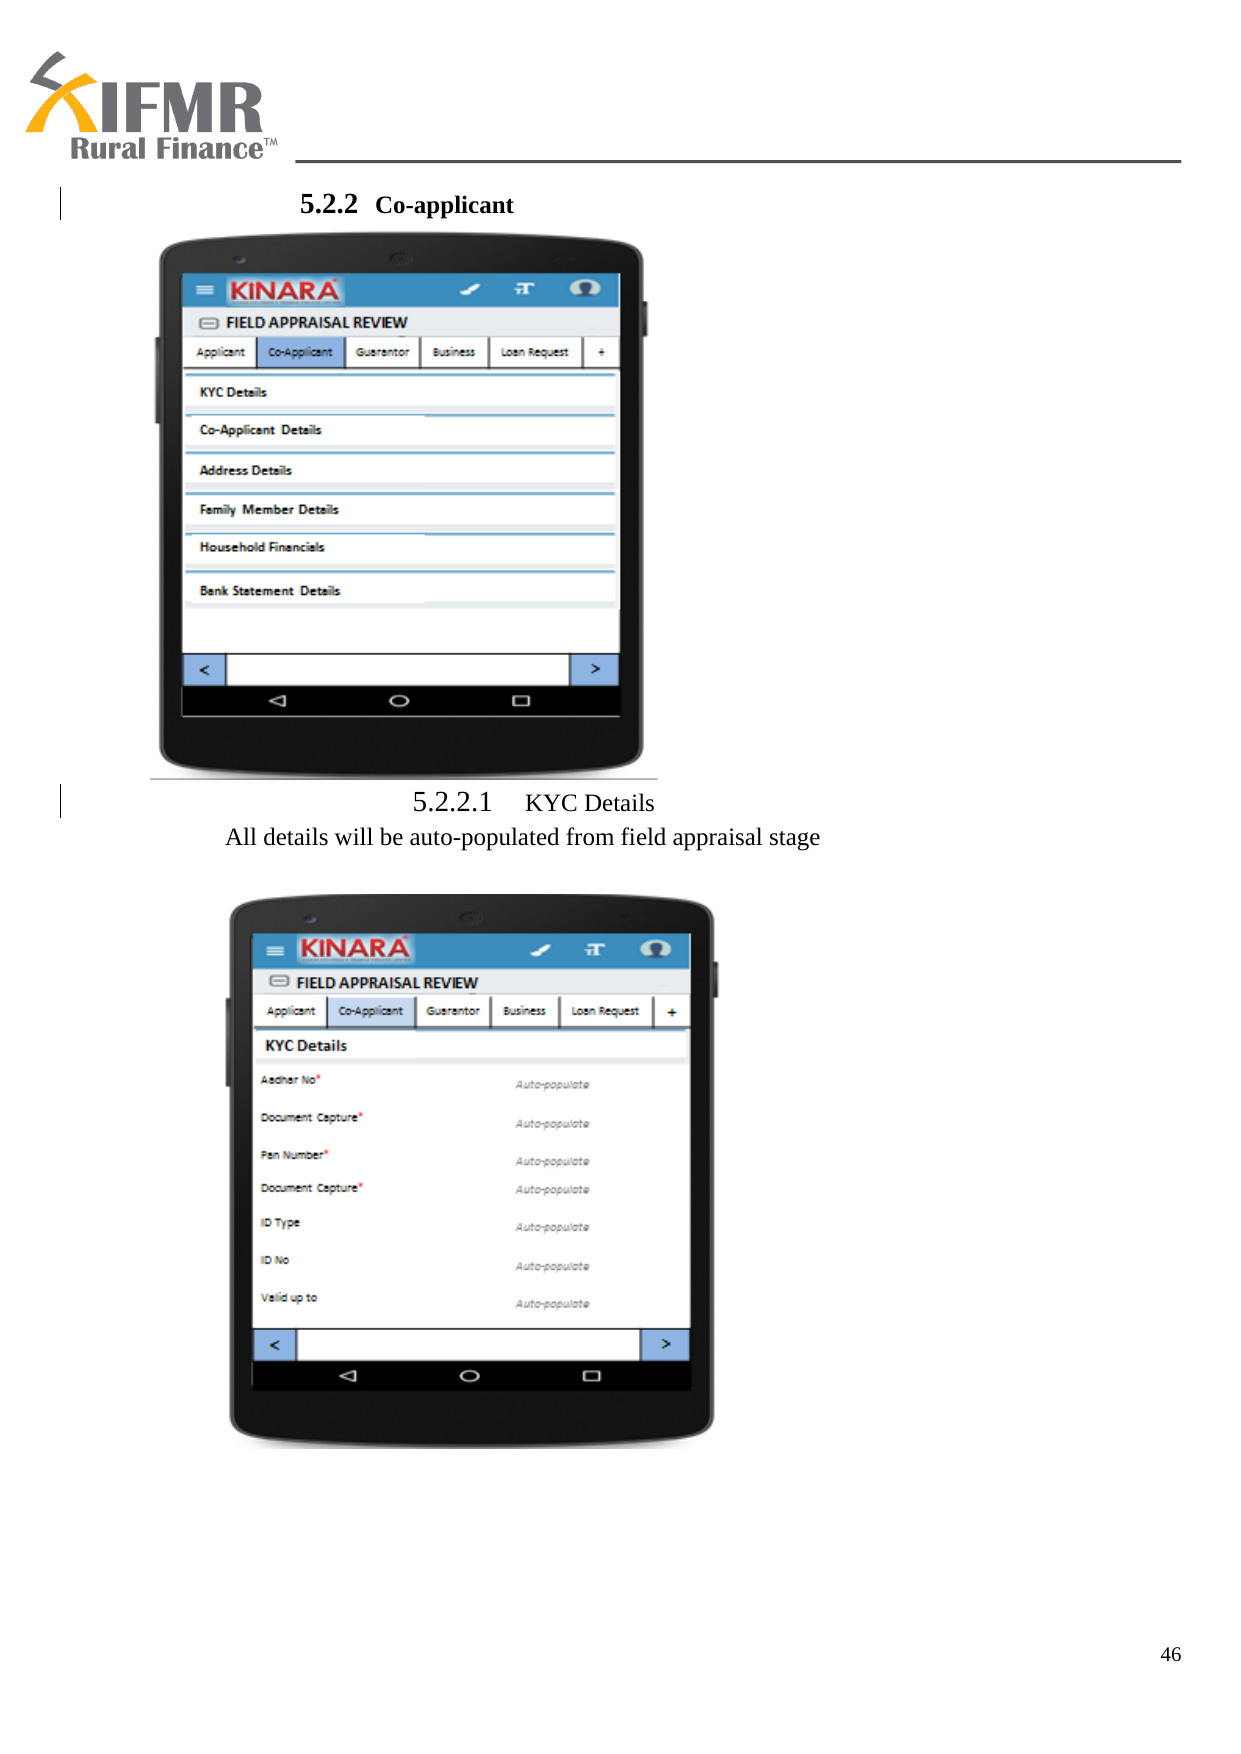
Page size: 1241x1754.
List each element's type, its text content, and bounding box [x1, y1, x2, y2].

list KYC Details [412, 784, 1181, 817]
list Co-applicant [300, 187, 1181, 220]
picture [225, 894, 724, 1449]
picture [18, 45, 284, 166]
picture [150, 225, 658, 780]
list All details will be auto-populated from field appraisal stage [150, 822, 1181, 851]
